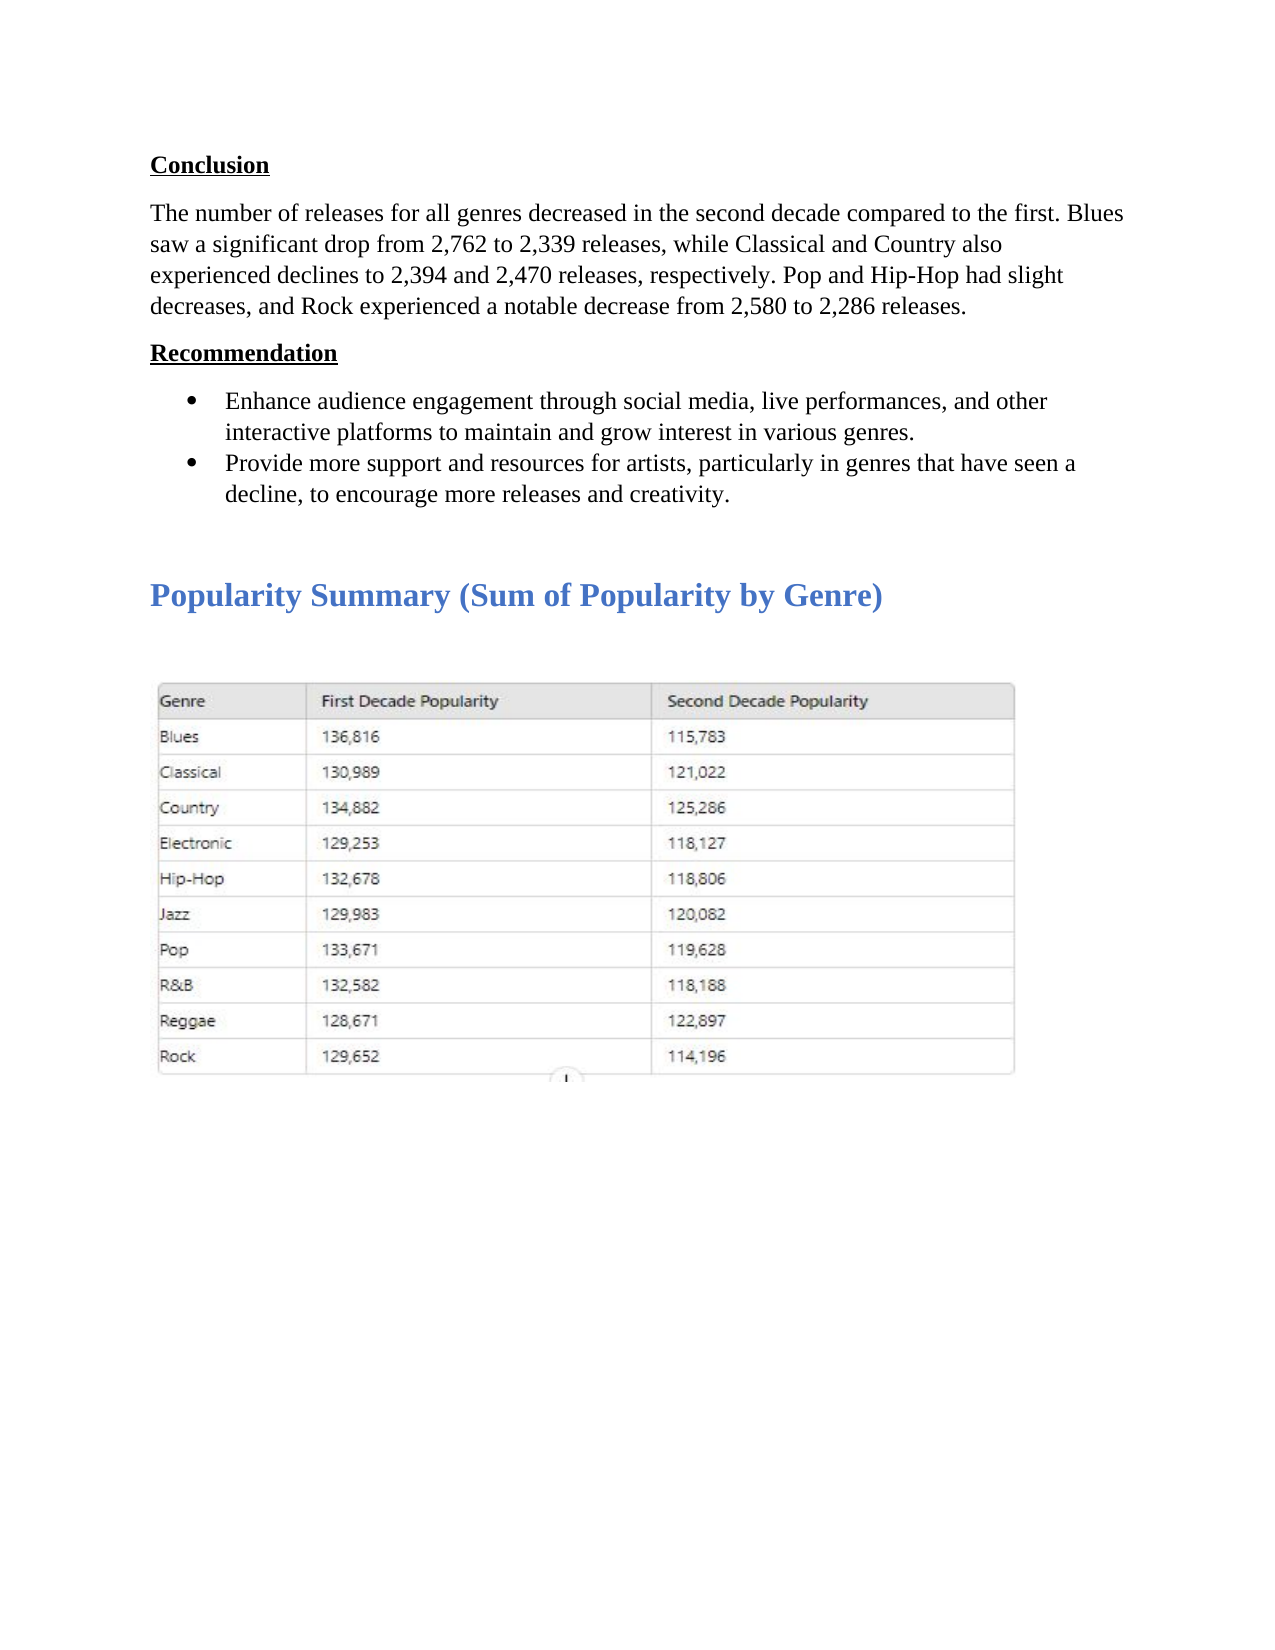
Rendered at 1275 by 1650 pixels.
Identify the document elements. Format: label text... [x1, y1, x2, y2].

list Enhance audience engagement through social media, live performances, and other interactive platforms to maintain and grow interest in various genres. [187, 386, 1125, 446]
text Conclusion [150, 150, 1125, 179]
text Popularity Summary (Sum of Popularity by Genre) [150, 575, 1125, 613]
list Provide more support and resources for artists, particularly in genres that have seen a decline, to encourage more releases and creativity. [187, 448, 1125, 508]
text The number of releases for all genres decreased in the second decade compared to the first. Blues saw a significant drop from 2,762 to 2,339 releases, while Classical and Country also experienced declines to 2,394 and 2,470 releases, respectively. Pop and Hip-Hop had slight decreases, and Rock experienced a notable decrease from 2,580 to 2,286 releases. [150, 198, 1125, 319]
text Recommendation [150, 338, 1125, 367]
picture [150, 680, 1017, 1082]
